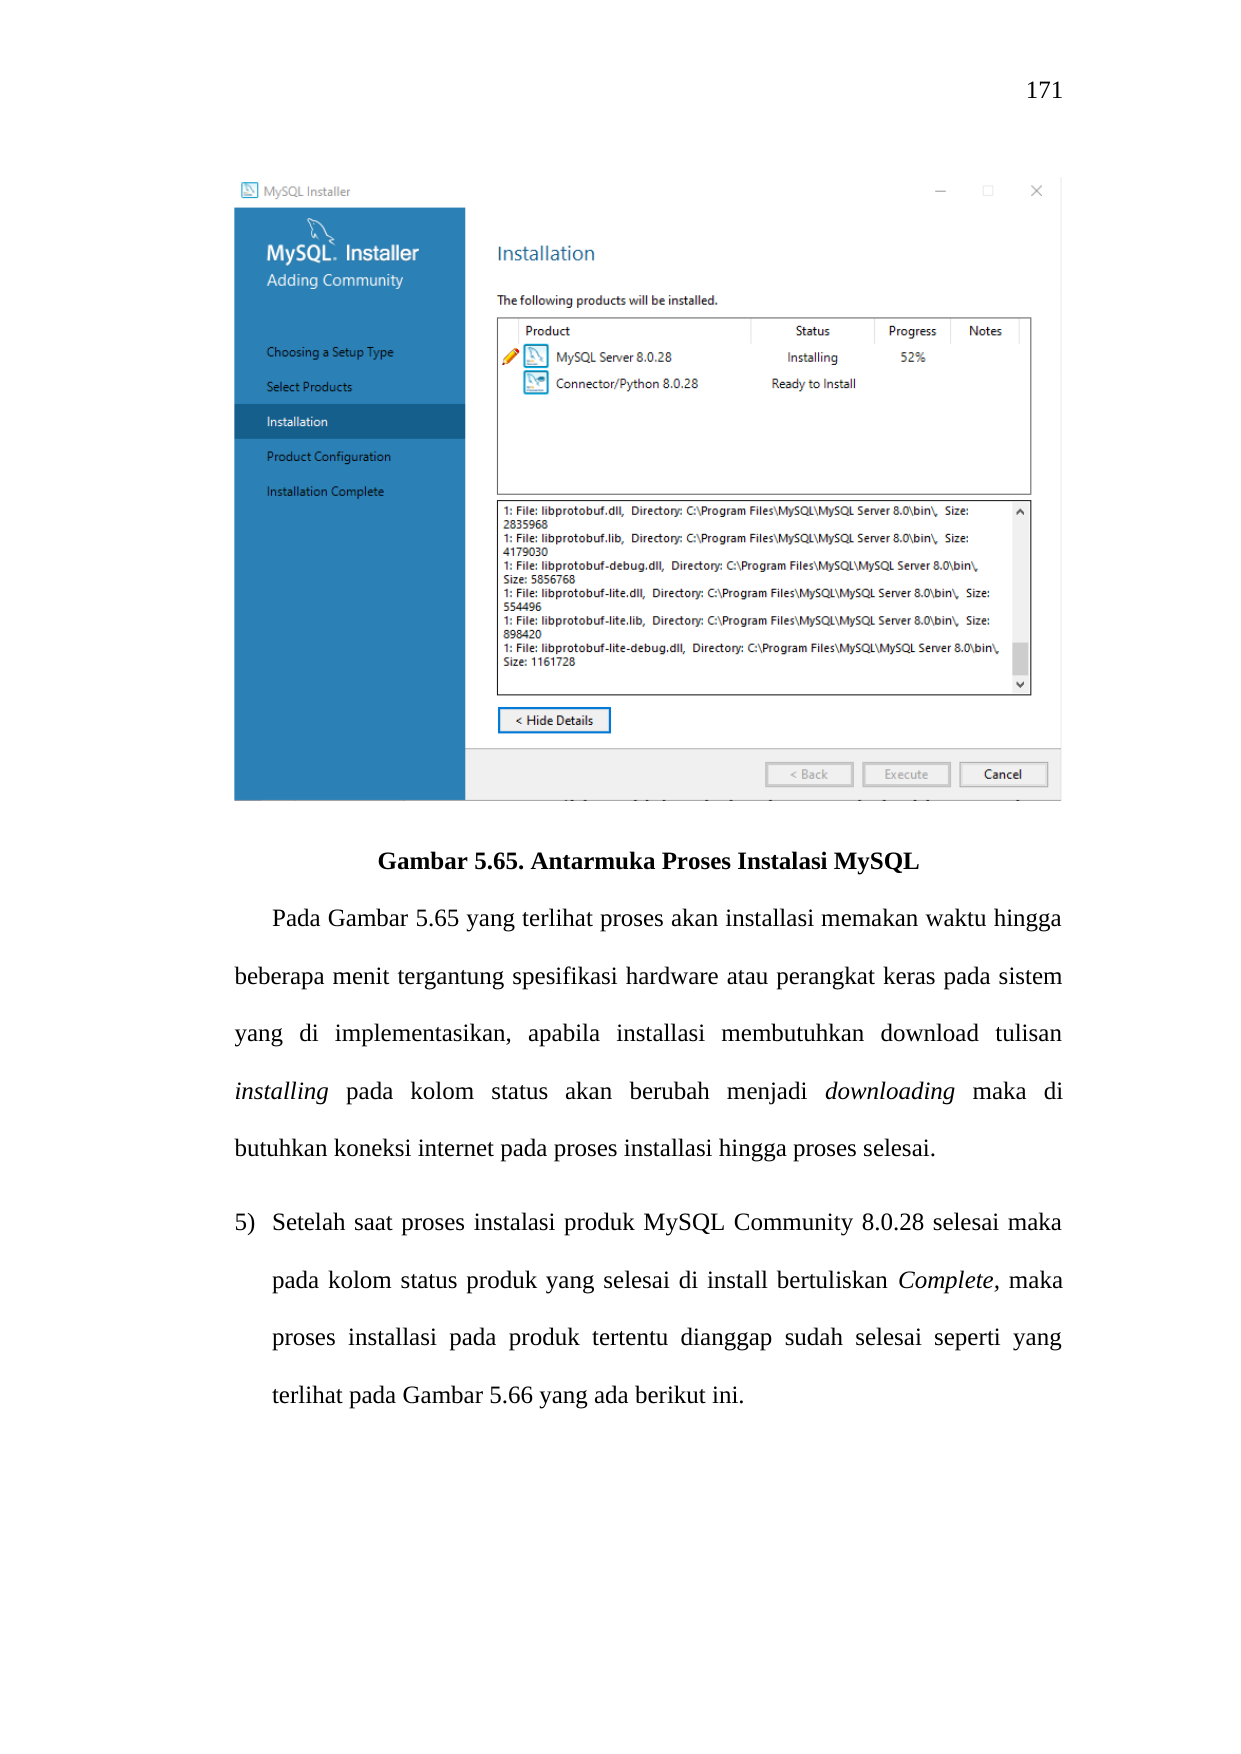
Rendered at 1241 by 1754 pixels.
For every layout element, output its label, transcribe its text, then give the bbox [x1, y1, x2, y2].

picture [234, 177, 1062, 801]
